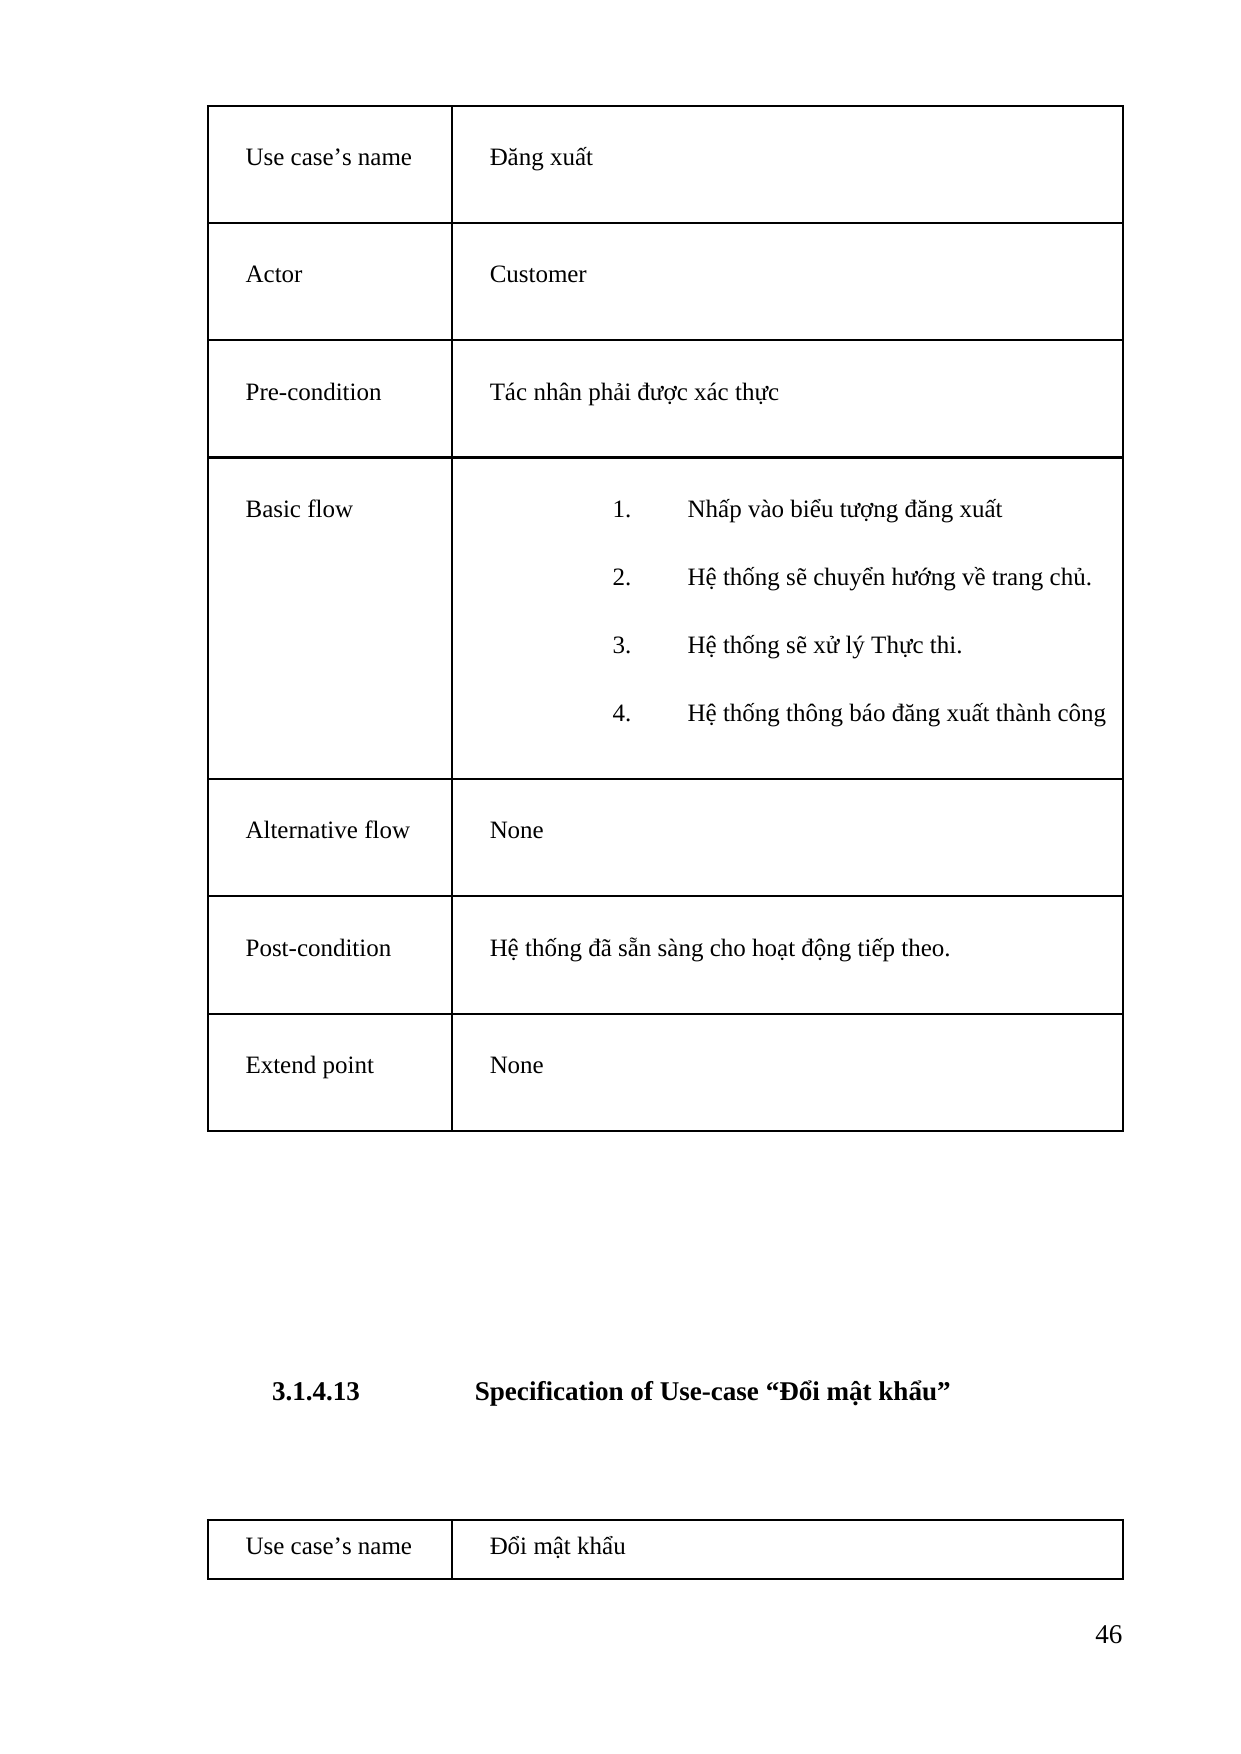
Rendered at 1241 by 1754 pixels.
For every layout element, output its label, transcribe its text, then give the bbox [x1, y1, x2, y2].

table_header Use case’s name [209, 107, 451, 222]
table_cell Actor [209, 224, 451, 339]
subtitle 3.1.4.13 Specification of Use-case “Đổi mật khẩu” [272, 1375, 1122, 1406]
table_header Đăng xuất [453, 107, 1122, 222]
table_header Use case’s name [209, 1521, 451, 1578]
table_cell Tác nhân phải được xác thực [453, 341, 1122, 456]
table_cell Extend point [209, 1015, 451, 1129]
table_cell Pre-condition [209, 341, 451, 456]
table_cell Post-condition [209, 897, 451, 1012]
table_header Đổi mật khẩu [453, 1521, 1122, 1578]
table_cell None [453, 1015, 1122, 1129]
table_cell 1. Nhấp vào biểu tượng đăng xuất 2. Hệ thống sẽ chuyển hướng về trang chủ. 3. Hệ thống sẽ xử lý Thực thi. 4. Hệ thống thông báo đăng xuất thành công [453, 459, 1122, 778]
table_cell None [453, 780, 1122, 895]
table_cell Customer [453, 224, 1122, 339]
table_cell Hệ thống đã sẵn sàng cho hoạt động tiếp theo. [453, 897, 1122, 1012]
table_cell Alternative flow [209, 780, 451, 895]
table_cell Basic flow [209, 459, 451, 778]
